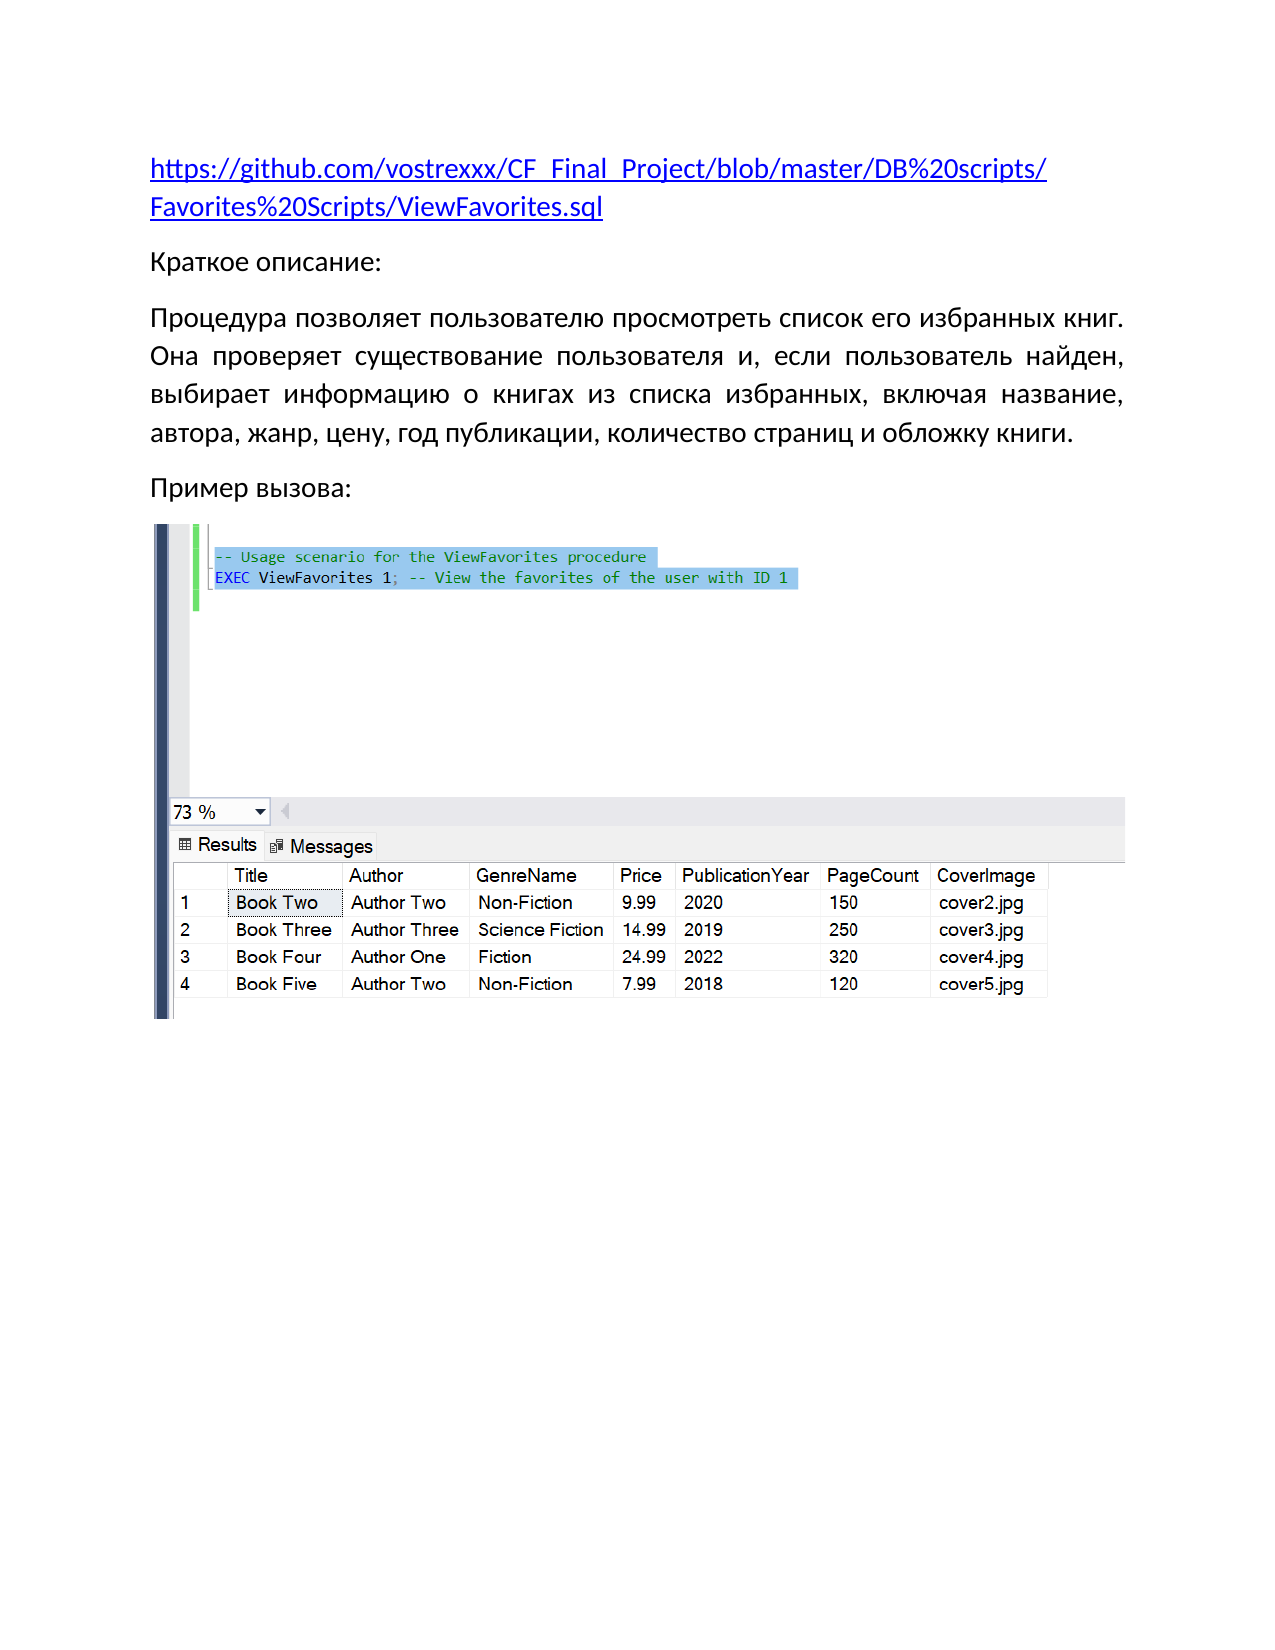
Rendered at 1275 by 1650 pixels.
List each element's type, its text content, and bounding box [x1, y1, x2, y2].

text Краткое описание: [150, 243, 1125, 279]
text Пример вызова: [150, 469, 1125, 505]
text https://github.com/vostrexxx/CF_Final_Project/blob/master/DB%20scripts/Favorites%20Scripts/ViewFavorites.sql [150, 150, 1125, 224]
picture [150, 524, 1125, 1019]
text Процедура позволяет пользователю просмотреть список его избранных книг. Она проверяет существование пользователя и, если пользователь найден, выбирает информацию о книгах из списка избранных, включая название, автора, жанр, цену, год публикации, количество страниц и обложку книги. [150, 299, 1125, 449]
